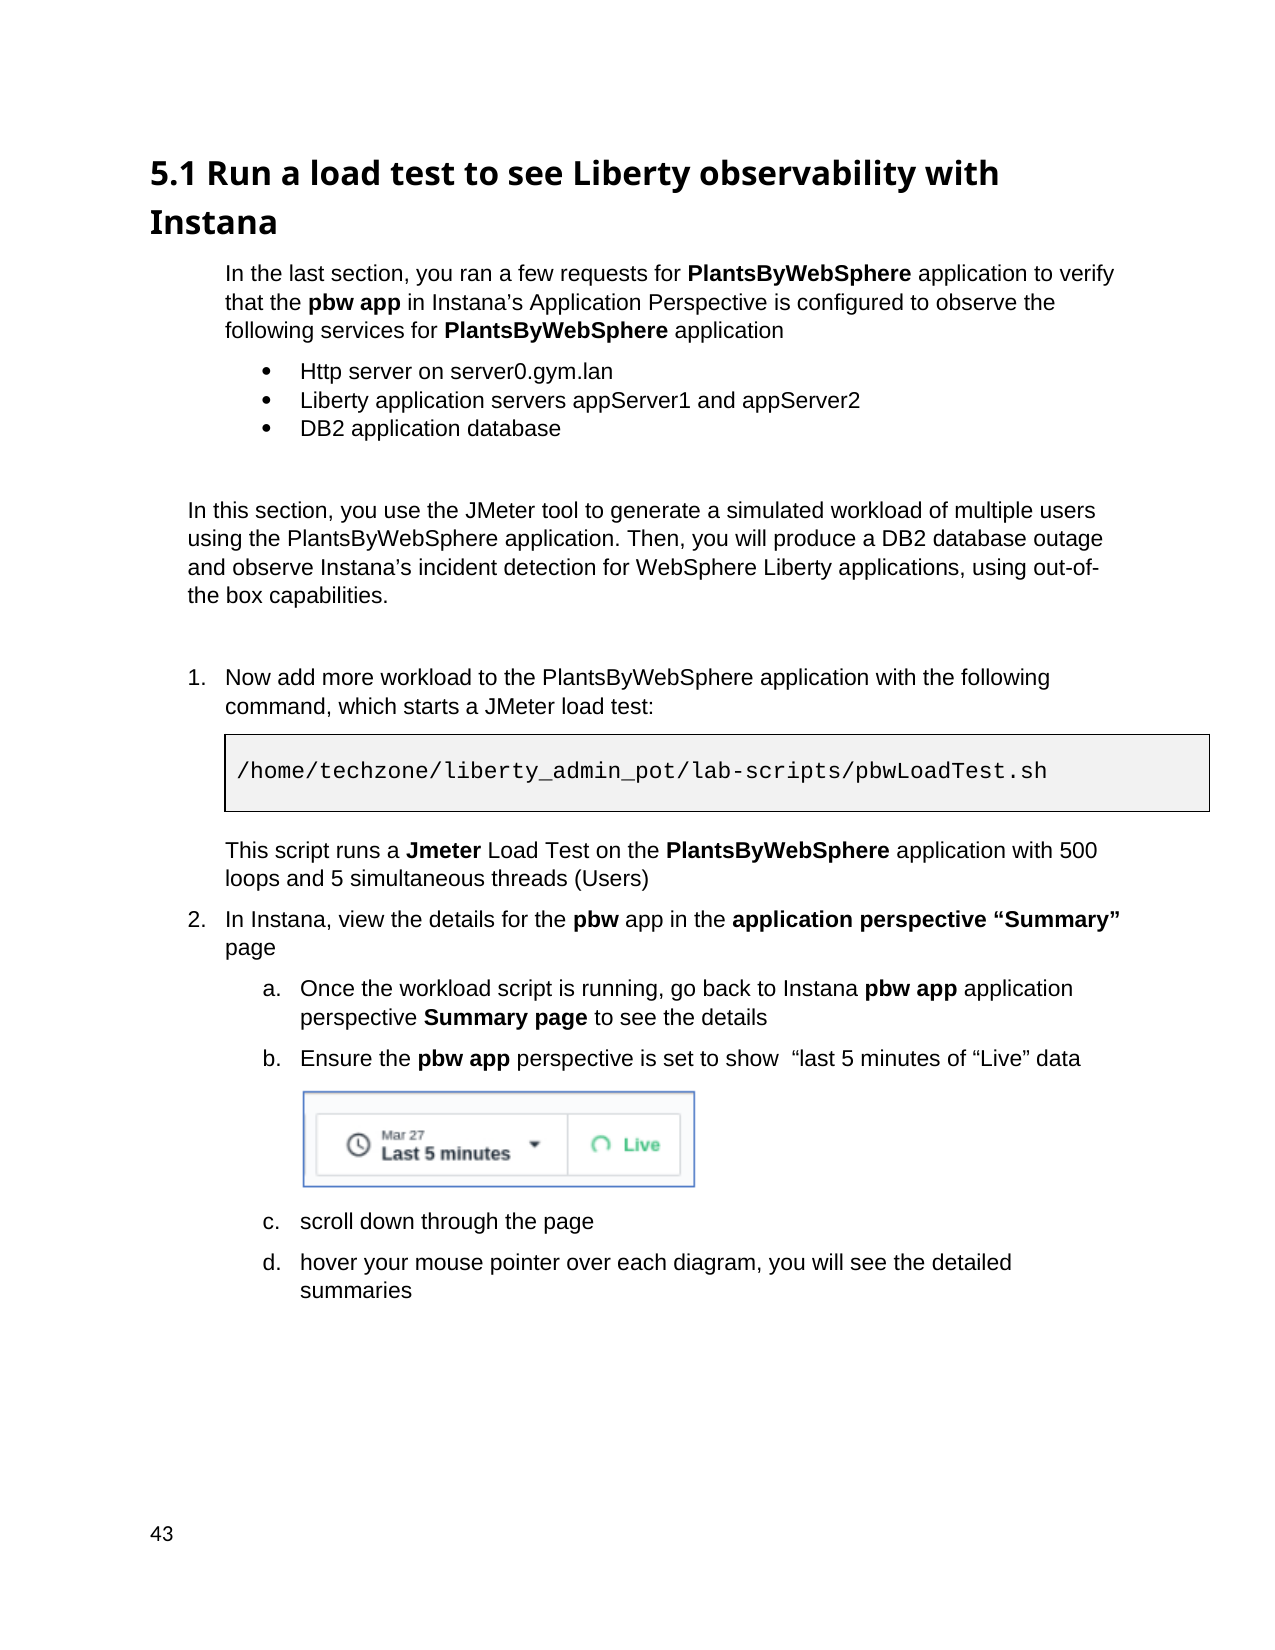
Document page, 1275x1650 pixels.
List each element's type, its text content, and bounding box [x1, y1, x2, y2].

list Now add more workload to the PlantsByWebSphere application with the following command, which starts a JMeter load test: [187, 664, 1125, 719]
list hover your mouse pointer over each diagram, you will see the detailed summaries [262, 1249, 1125, 1304]
table_header /home/techzone/liberty_admin_pot/lab-scripts/pbwLoadTest.sh [226, 735, 1209, 811]
list In Instana, view the details for the pbw app in the application perspective “Summary” page [187, 906, 1125, 961]
list Liberty application servers appServer1 and appServer2 [262, 387, 1125, 413]
list DB2 application database [262, 415, 1125, 441]
list scroll down through the page [262, 1208, 1125, 1234]
subtitle 5.1 Run a load test to see Liberty observability with Instana [150, 150, 1125, 244]
list Once the workload script is running, go back to Instana pbw app application perspective Summary page to see the details [262, 975, 1125, 1030]
text This script runs a Jmeter Load Test on the PlantsByWebSphere application with 500 loops and 5 simultaneous threads (Users) [225, 837, 1125, 891]
picture [300, 1085, 700, 1194]
text In the last section, you ran a few requests for PlantsByWebSphere application to verify that the pbw app in Instana’s Application Perspective is configured to observe the following services for PlantsByWebSphere application [225, 260, 1125, 344]
list Ensure the pbw app perspective is set to show “last 5 minutes of “Live” data [262, 1045, 1125, 1071]
text In this section, you use the JMeter tool to generate a simulated workload of multiple users using the PlantsByWebSphere application. Then, you will produce a DB2 database outage and observe Instana’s incident detection for WebSphere Liberty applications, using out-of-the box capabilities. [187, 497, 1125, 609]
list Http server on server0.gym.lan [262, 358, 1125, 384]
